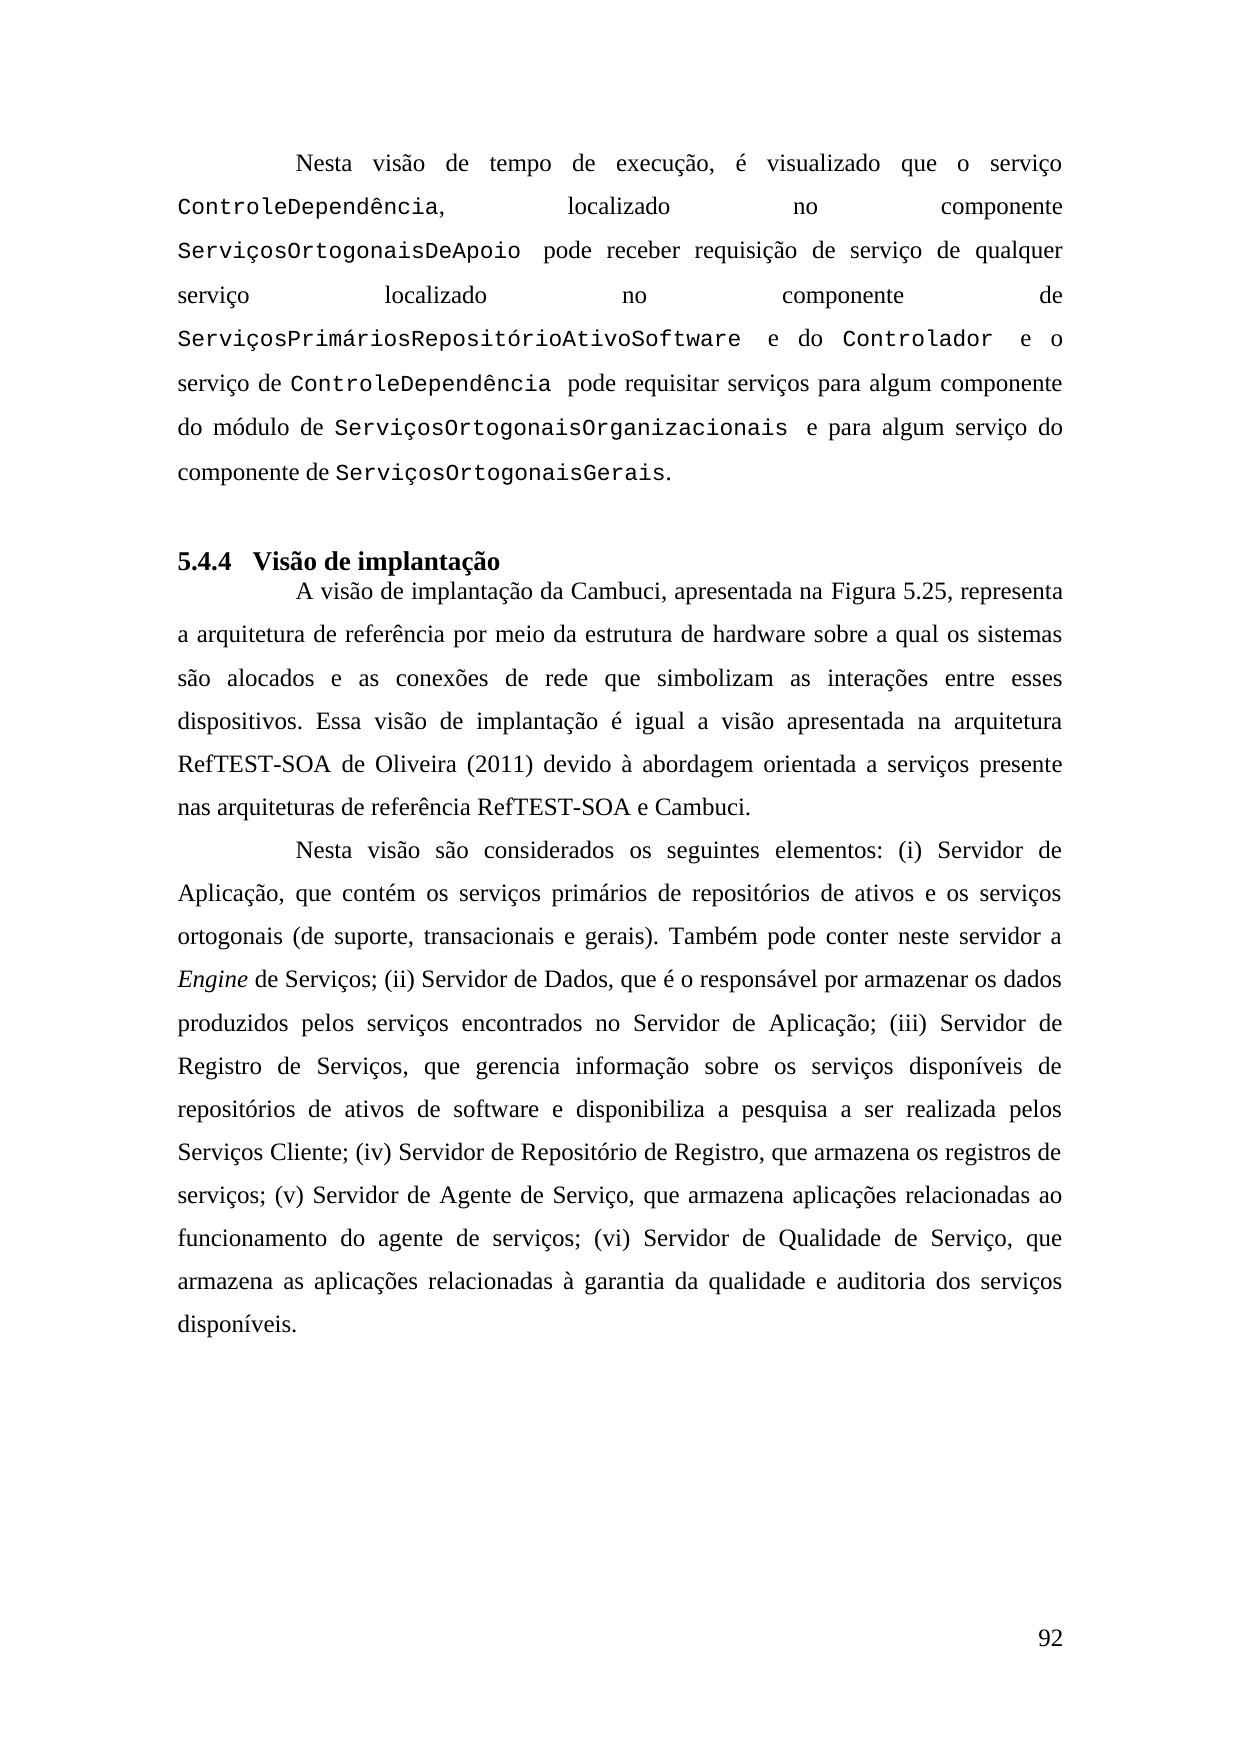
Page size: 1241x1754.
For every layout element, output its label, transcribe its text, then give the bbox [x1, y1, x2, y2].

text Nesta visão são considerados os seguintes elementos: (i) Servidor de Aplicação, que contém os serviços primários de repositórios de ativos e os serviços ortogonais (de suporte, transacionais e gerais). Também pode conter neste servidor a Engine de Serviços; (ii) Servidor de Dados, que é o responsável por armazenar os dados produzidos pelos serviços encontrados no Servidor de Aplicação; (iii) Servidor de Registro de Serviços, que gerencia informação sobre os serviços disponíveis de repositórios de ativos de software e disponibiliza a pesquisa a ser realizada pelos Serviços Cliente; (iv) Servidor de Repositório de Registro, que armazena os registros de serviços; (v) Servidor de Agente de Serviço, que armazena aplicações relacionadas ao funcionamento do agente de serviços; (vi) Servidor de Qualidade de Serviço, que armazena as aplicações relacionadas à garantia da qualidade e auditoria dos serviços disponíveis. [177, 835, 1063, 1338]
subtitle Visão de implantação [177, 545, 1063, 576]
text Nesta visão de tempo de execução, é visualizado que o serviço ControleDependência, localizado no componente ServiçosOrtogonaisDeApoio pode receber requisição de serviço de qualquer serviço localizado no componente de ServiçosPrimáriosRepositórioAtivoSoftware e do Controlador e o serviço de ControleDependência pode requisitar serviços para algum componente do módulo de ServiçosOrtogonaisOrganizacionais e para algum serviço do componente de ServiçosOrtogonaisGerais. [177, 148, 1063, 487]
